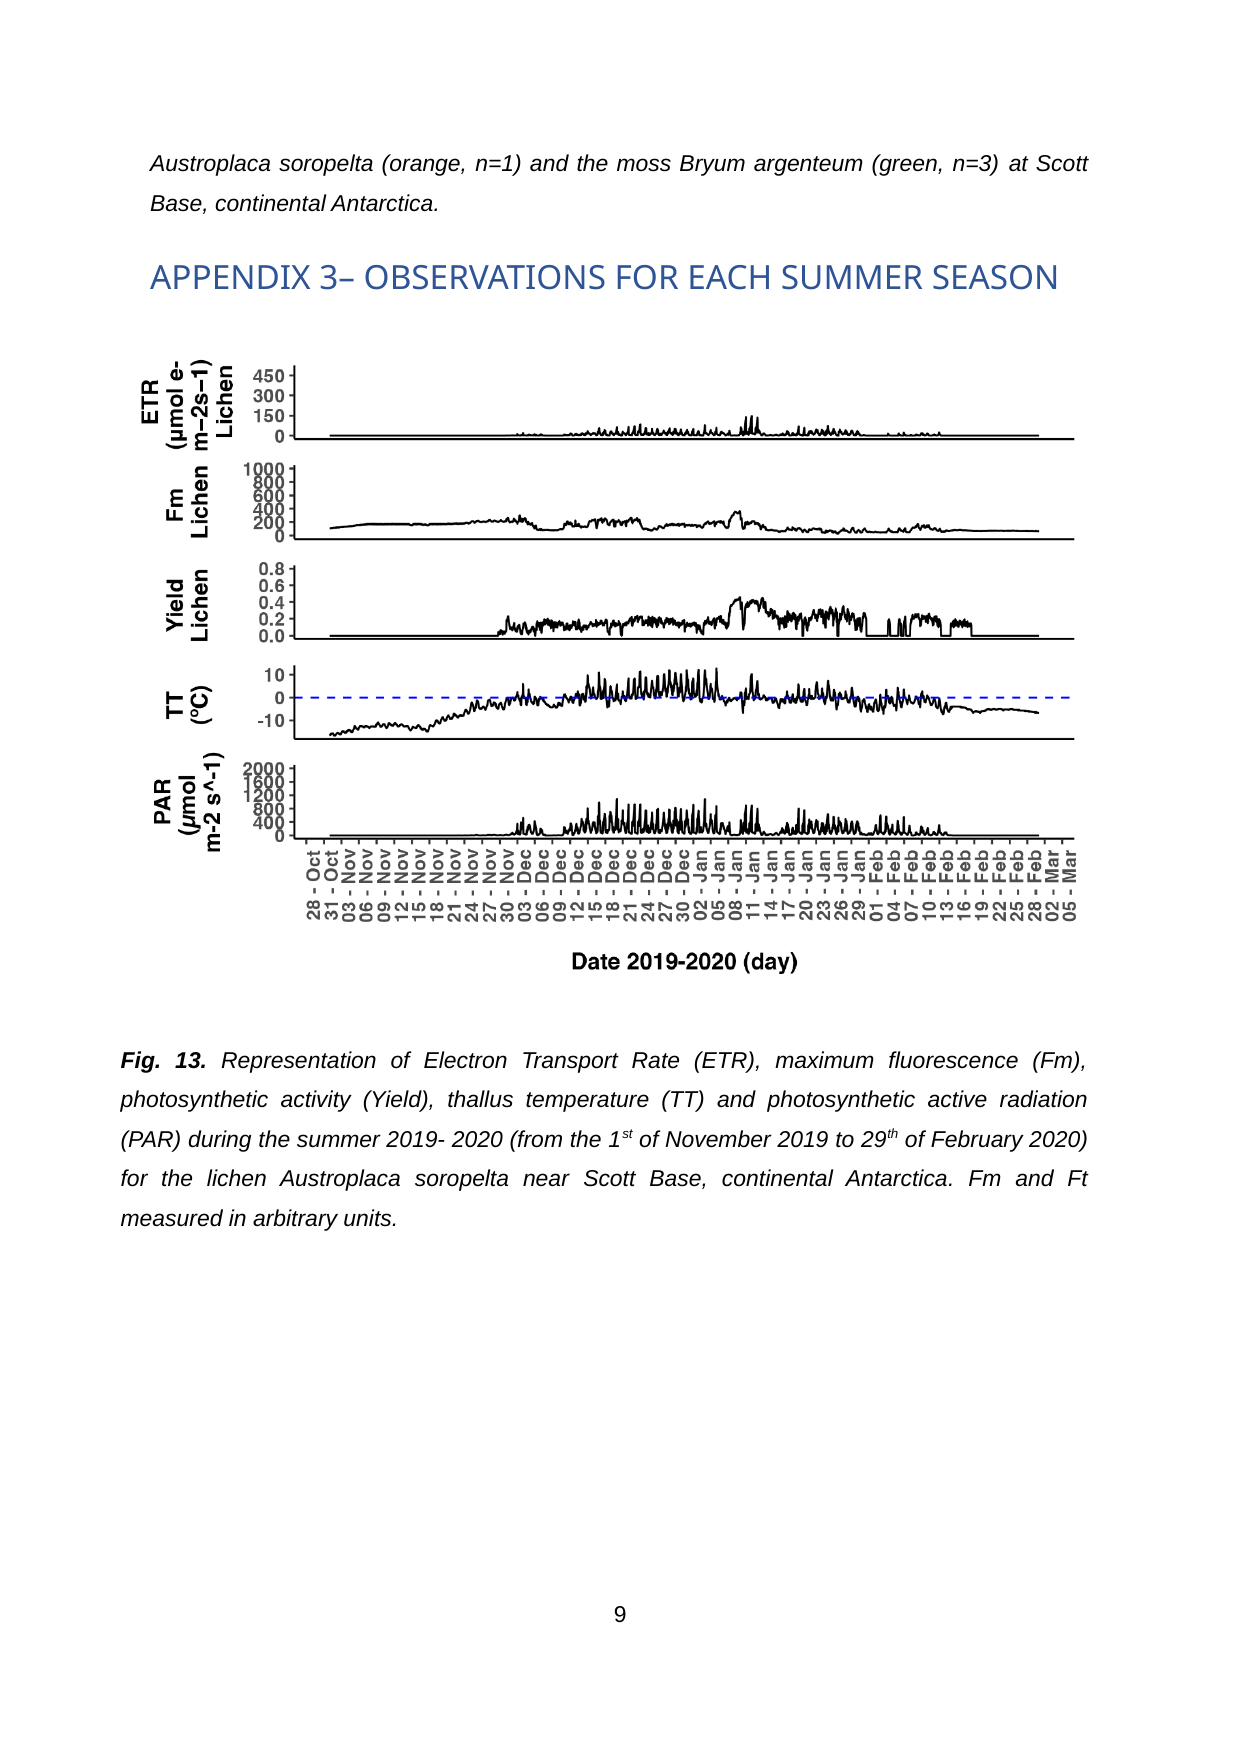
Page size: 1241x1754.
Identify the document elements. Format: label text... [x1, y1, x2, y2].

picture [120, 344, 1095, 995]
subtitle APPENDIX 3– OBSERVATIONS FOR EACH SUMMER SEASON [150, 254, 1090, 299]
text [150, 150, 1090, 216]
text Fig. 13. Representation of Electron Transport Rate (ETR), maximum fluorescence (Fm), photosynthetic activity (Yield), thallus temperature (TT) and photosynthetic active radiation (PAR) during the summer 2019- 2020 (from the 1st of November 2019 to 29th of February 2020) for the lichen Austroplaca soropelta near Scott Base, continental Antarctica. Fm and Ft measured in arbitrary units. [120, 1047, 1090, 1231]
